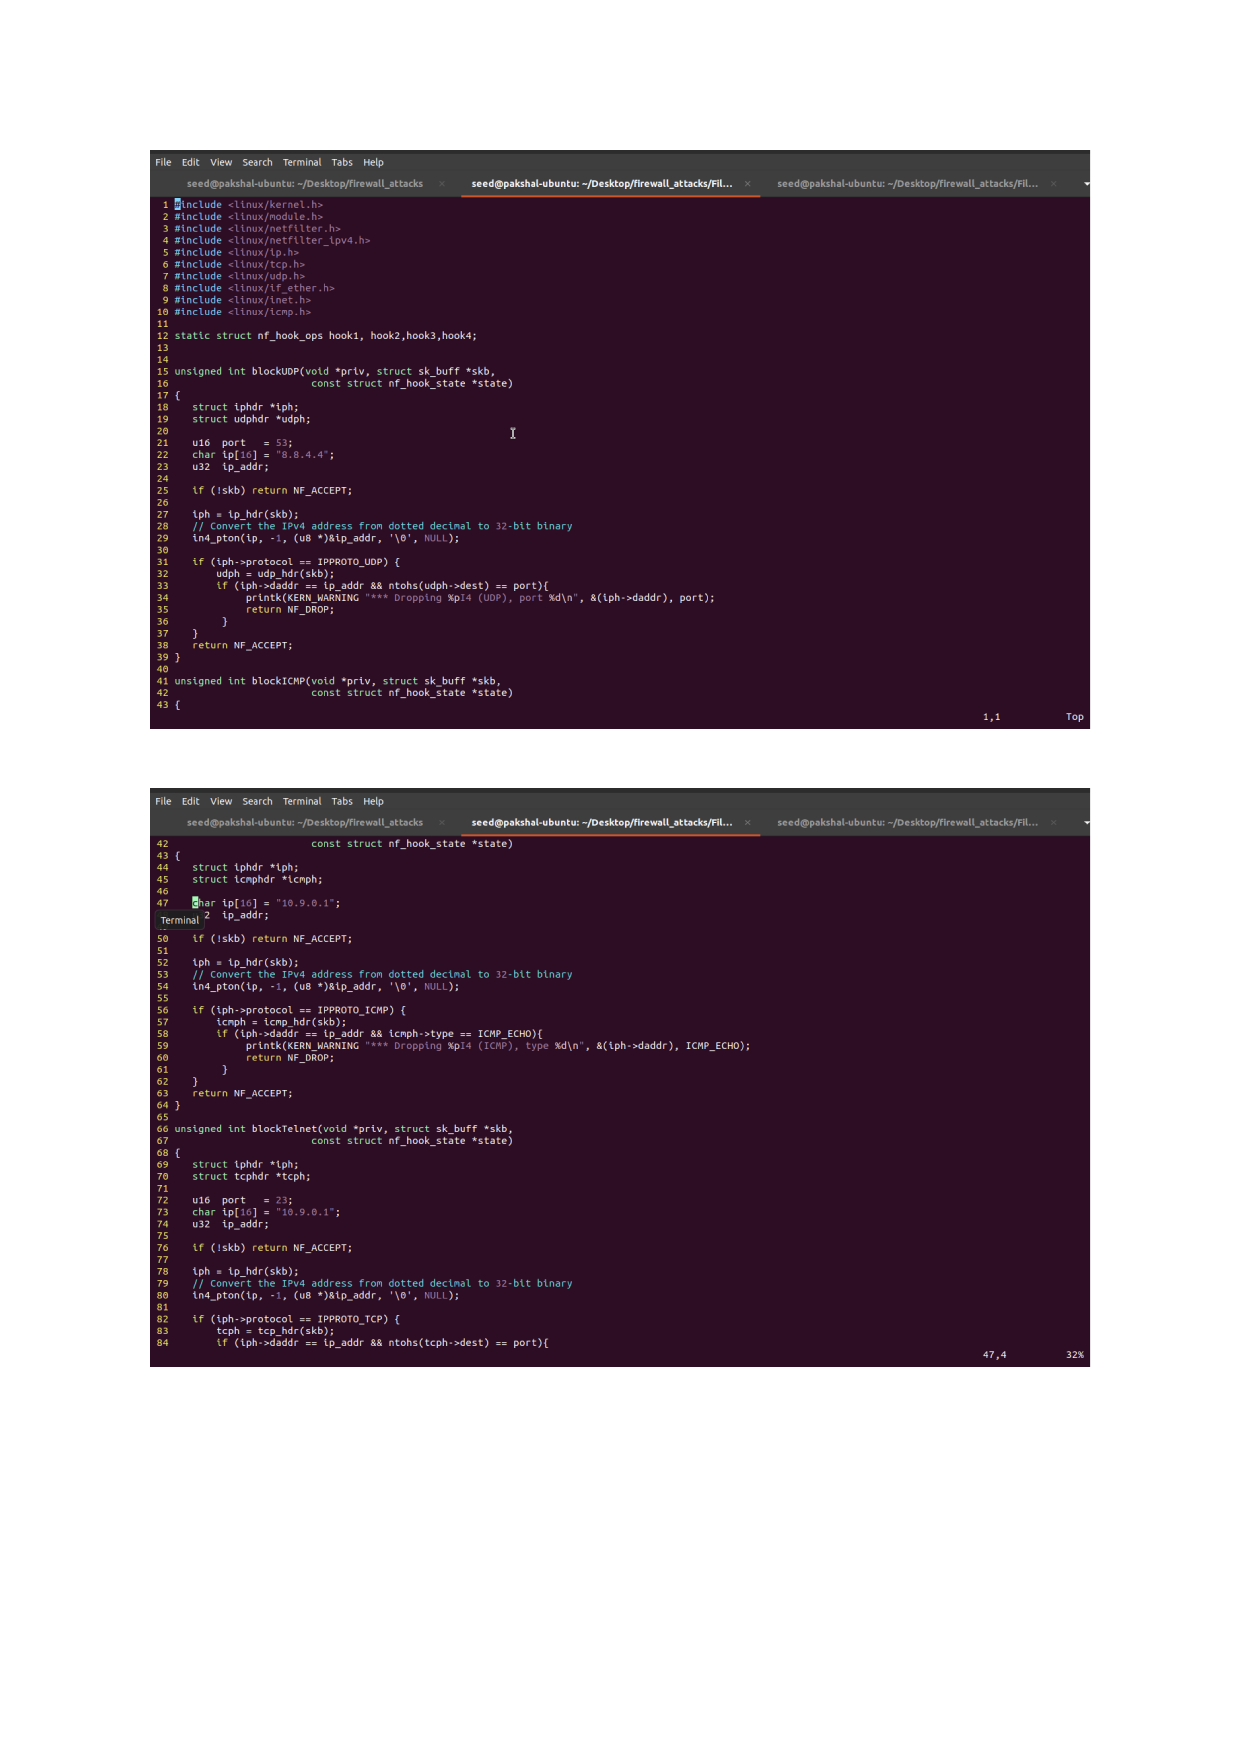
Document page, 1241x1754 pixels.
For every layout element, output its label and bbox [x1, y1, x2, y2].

picture [150, 788, 1091, 1367]
picture [150, 150, 1091, 729]
